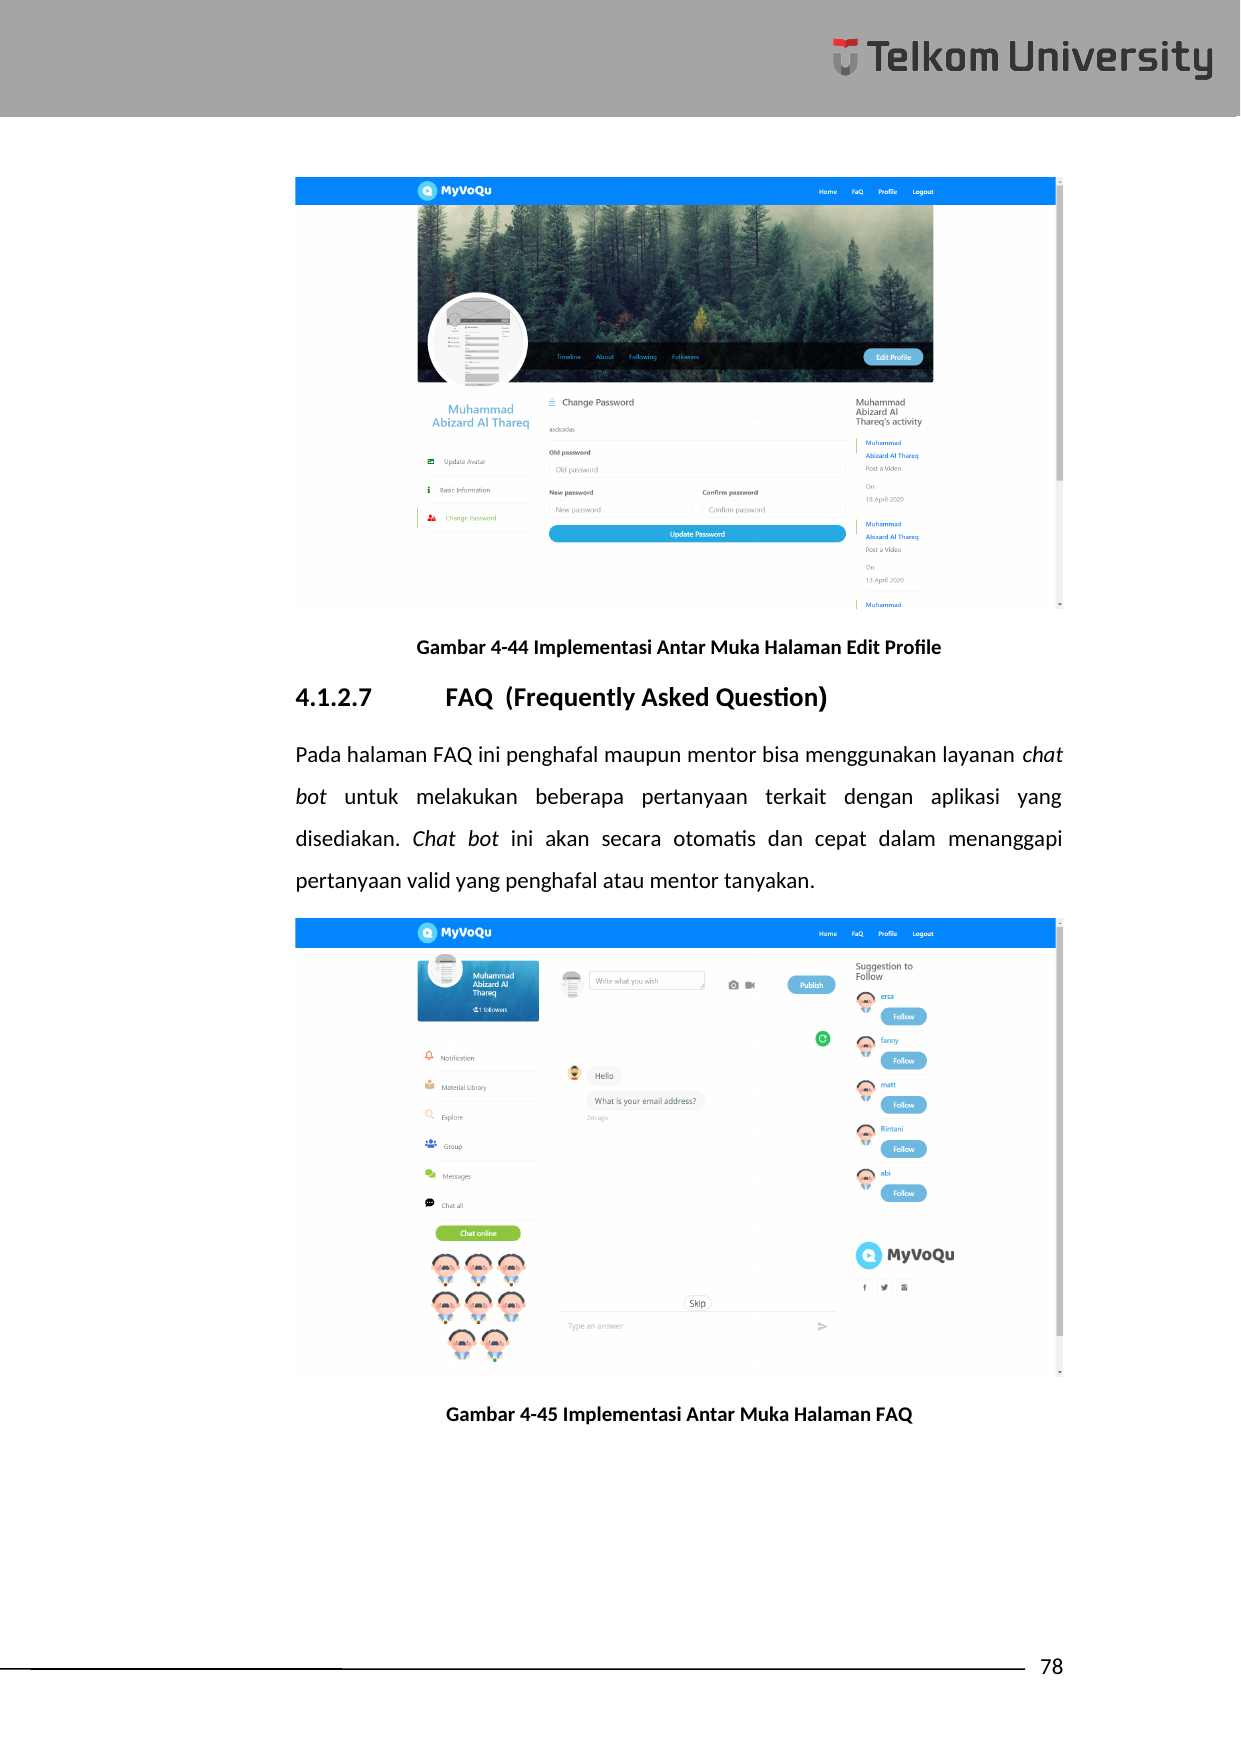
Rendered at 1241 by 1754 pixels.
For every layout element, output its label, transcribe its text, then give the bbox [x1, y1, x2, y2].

subtitle FAQ (Frequently Asked Question) [818, 680, 1063, 713]
text Pada halaman FAQ ini penghafal maupun mentor bisa menggunakan layanan chat bot untuk melakukan beberapa pertanyaan terkait dengan aplikasi yang disediakan. Chat bot ini akan secara otomatis dan cepat dalam menanggapi pertanyaan valid yang penghafal atau mentor tanyakan. [295, 740, 1063, 894]
picture [295, 177, 1064, 609]
text Gambar 4-44 Implementasi Antar Muka Halaman Edit Profile [295, 634, 1063, 659]
picture [833, 38, 1213, 80]
text Gambar 4-45 Implementasi Antar Muka Halaman FAQ [295, 1401, 1063, 1426]
picture [295, 918, 1064, 1377]
subtitle FAQ (Frequently Asked Question) [295, 680, 514, 713]
